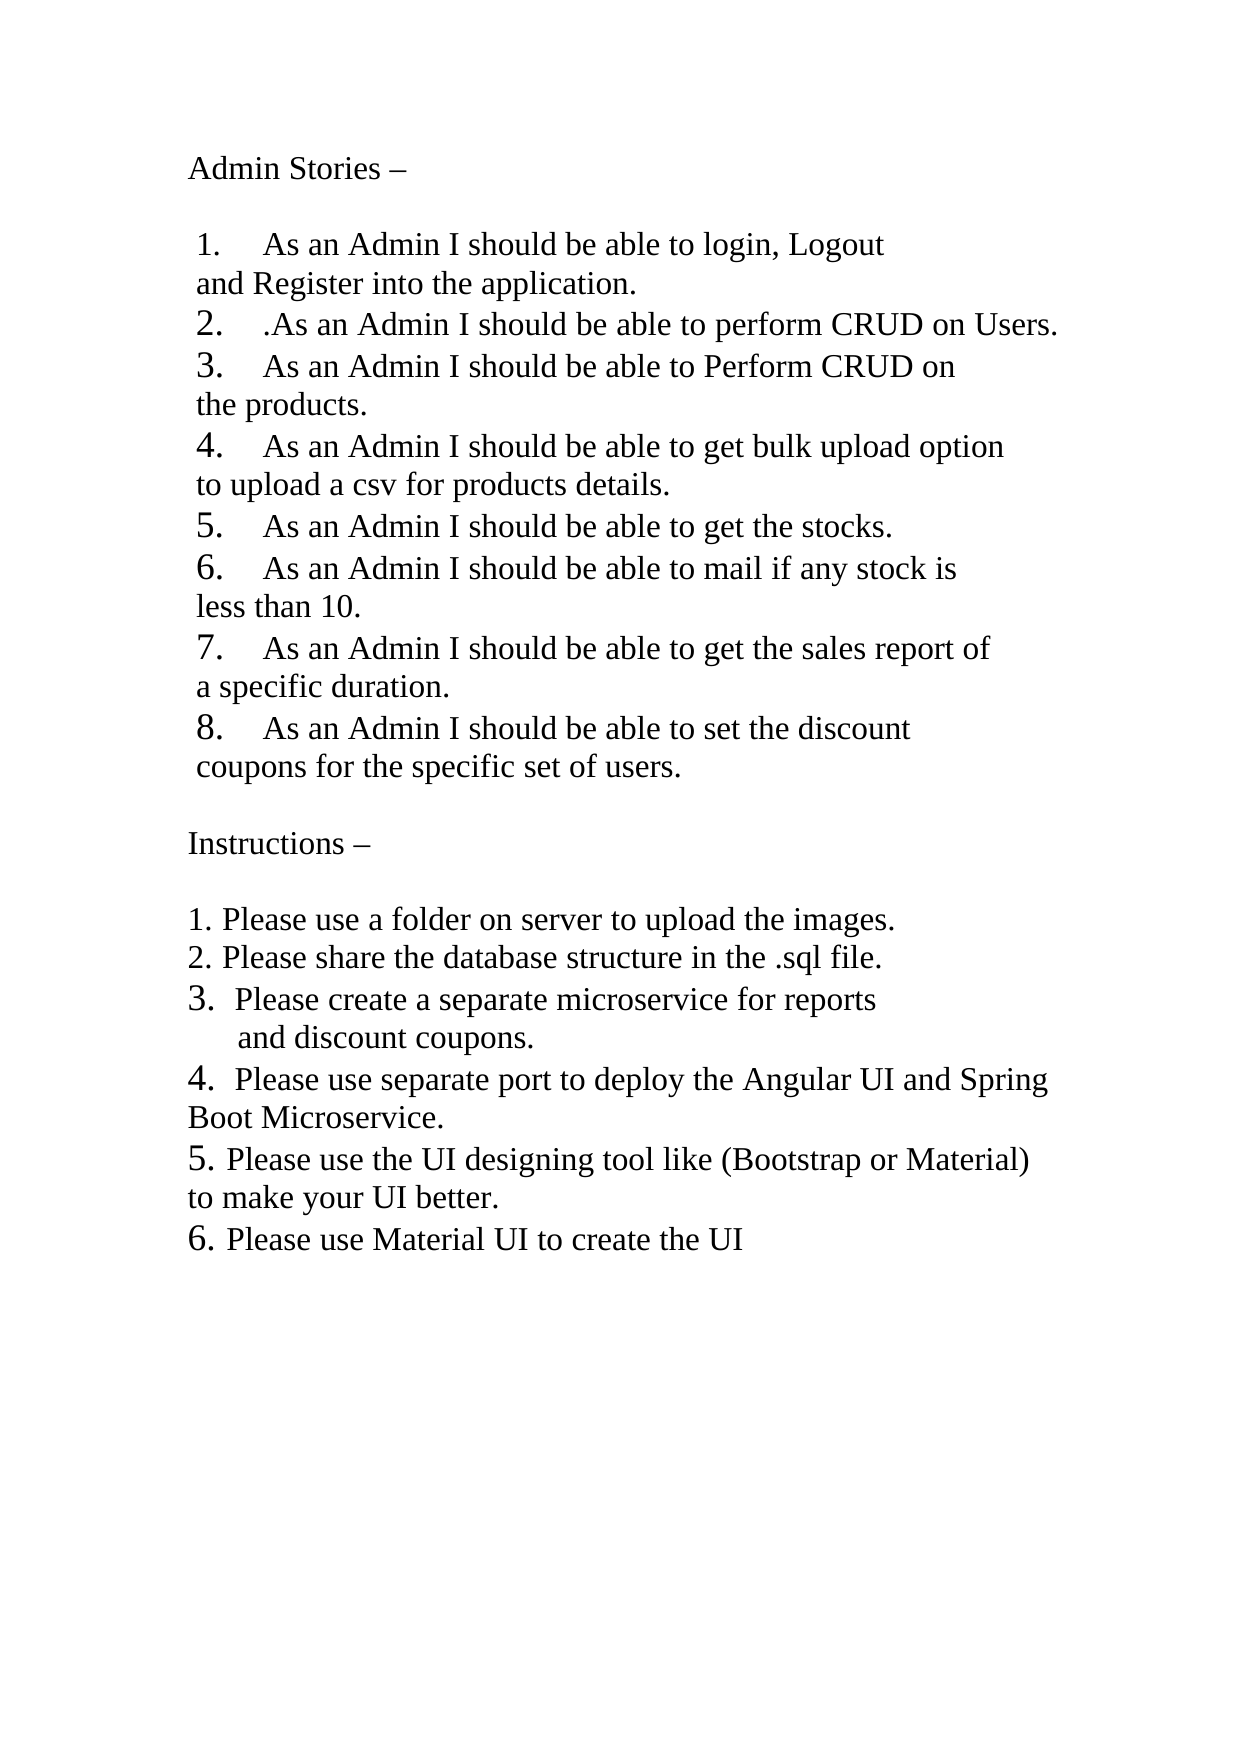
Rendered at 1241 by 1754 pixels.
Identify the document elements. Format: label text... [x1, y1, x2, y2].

text Admin Stories – [187, 148, 1240, 186]
list .As an Admin I should be able to perform CRUD on Users. [196, 301, 1240, 344]
list As an Admin I should be able to get bulk upload option to upload a csv for products details. [196, 424, 1038, 503]
list As an Admin I should be able to get the sales report of a specific duration. [196, 626, 1013, 704]
text Instructions – [187, 823, 1240, 861]
list As an Admin I should be able to login, Logout and Register into the application. [196, 225, 941, 301]
list Please use separate port to deploy the Angular UI and Spring Boot Microservice. [187, 1057, 1049, 1136]
list Please share the database structure in the .sql file. [187, 938, 1240, 976]
list As an Admin I should be able to mail if any stock is less than 10. [196, 546, 1014, 624]
list Please use a folder on server to upload the images. [187, 900, 1240, 938]
list Please use Material UI to create the UI [187, 1216, 1240, 1259]
list Please use the UI designing tool like (Bootstrap or Material) to make your UI better. [187, 1137, 1030, 1215]
list As an Admin I should be able to Perform CRUD on the products. [196, 344, 1004, 423]
list As an Admin I should be able to set the discount coupons for the specific set of users. [196, 706, 1030, 784]
list Please create a separate microservice for reports and discount coupons. [187, 978, 932, 1056]
list As an Admin I should be able to get the stocks. [196, 503, 1240, 546]
